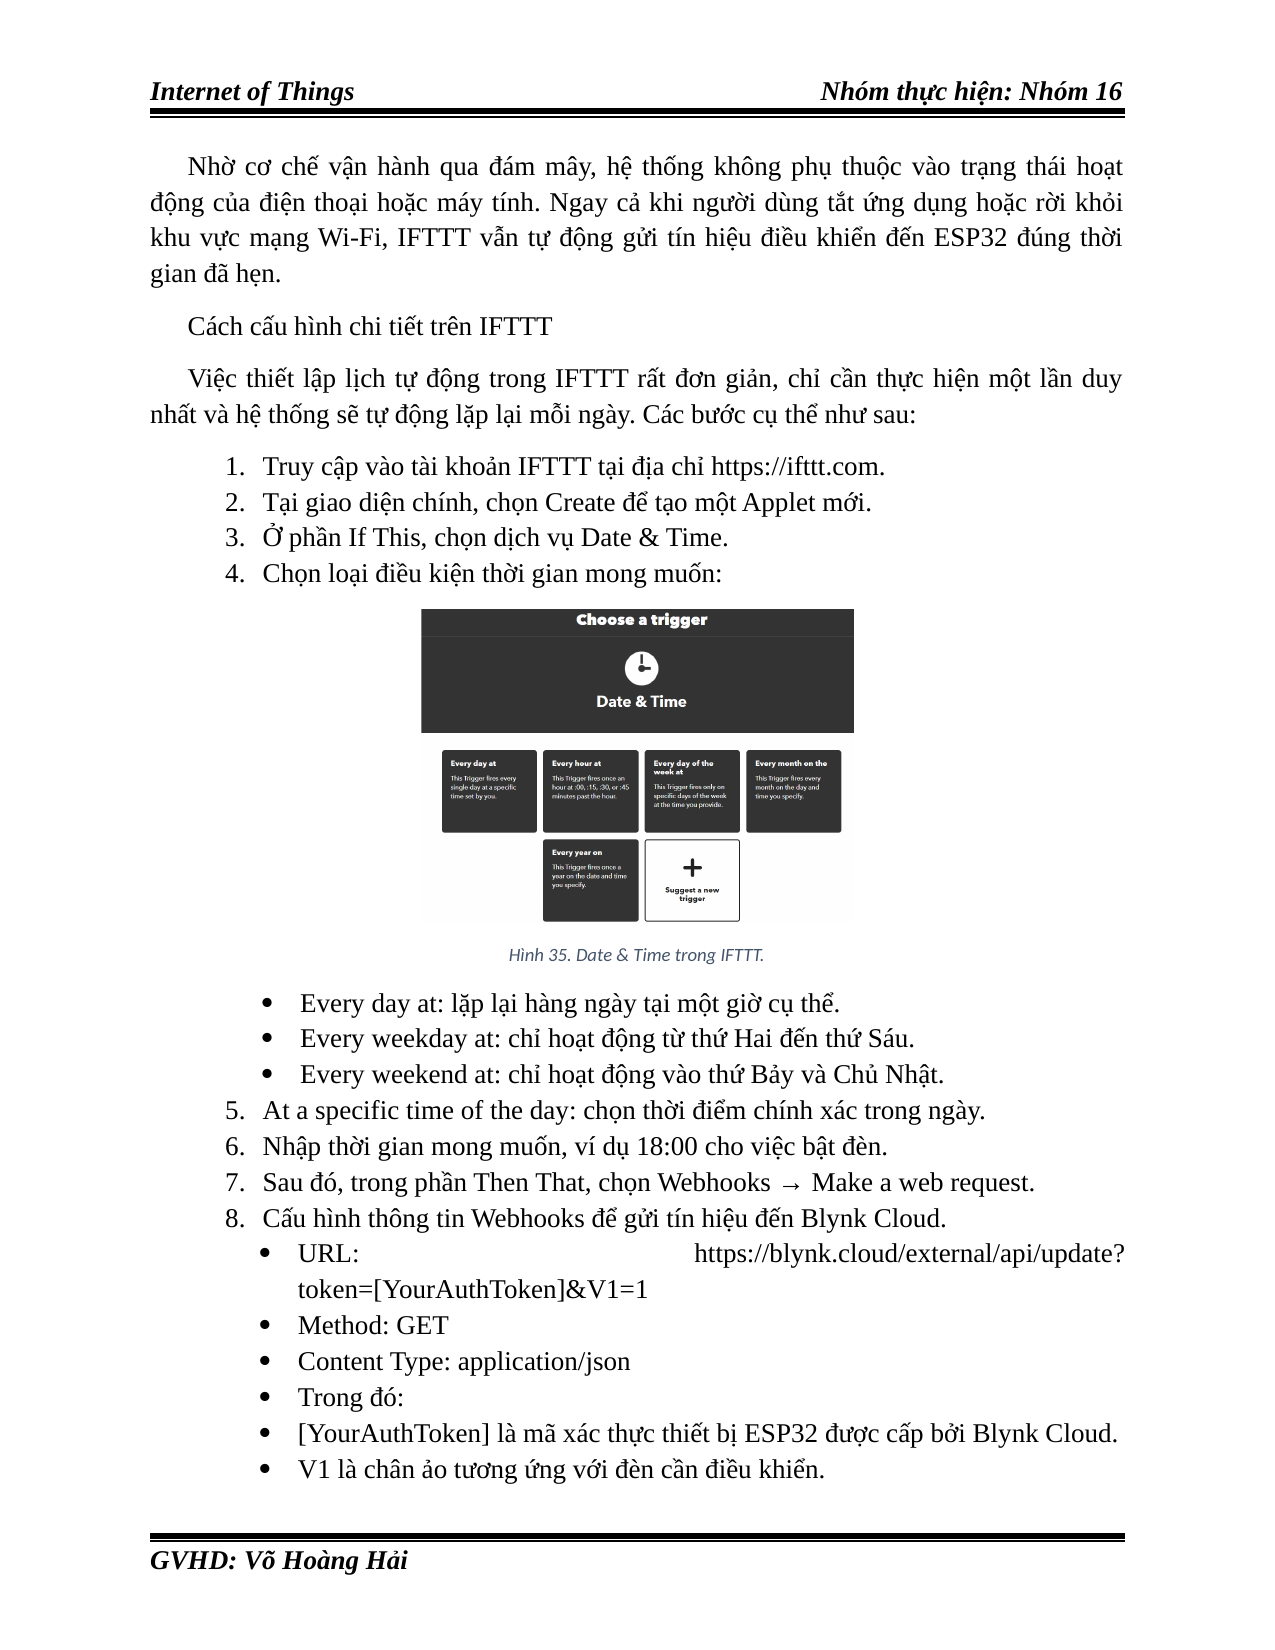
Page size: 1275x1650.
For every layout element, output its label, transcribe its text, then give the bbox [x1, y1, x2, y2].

list Content Type: application/json [260, 1345, 1125, 1376]
list Sau đó, trong phần Then That, chọn Webhooks → Make a web request. [225, 1166, 1125, 1197]
text Hình 35. Date & Time trong IFTTT. [150, 943, 1125, 966]
list Chọn loại điều kiện thời gian mong muốn: [225, 557, 1125, 588]
list Ở phần If This, chọn dịch vụ Date & Time. [225, 522, 1125, 553]
list Cấu hình thông tin Webhooks để gửi tín hiệu đến Blynk Cloud. [225, 1202, 1125, 1233]
list [YourAuthToken] là mã xác thực thiết bị ESP32 được cấp bởi Blynk Cloud. [260, 1417, 1125, 1448]
list Tại giao diện chính, chọn Create để tạo một Applet mới. [225, 486, 1125, 517]
text Cách cấu hình chi tiết trên IFTTT [150, 309, 1125, 341]
text Việc thiết lập lịch tự động trong IFTTT rất đơn giản, chỉ cần thực hiện một lần duy nhất và hệ thống sẽ tự động lặp lại mỗi ngày. Các bước cụ thể như sau: [150, 362, 1125, 429]
list V1 là chân ảo tương ứng với đèn cần điều khiển. [260, 1453, 1125, 1484]
list Truy cập vào tài khoản IFTTT tại địa chỉ https://ifttt.com. [225, 450, 1125, 481]
list Trong đó: [260, 1381, 1125, 1412]
list Method: GET [260, 1309, 1125, 1340]
list Every weekend at: chỉ hoạt động vào thứ Bảy và Chủ Nhật. [262, 1058, 1125, 1090]
list URL: https://blynk.cloud/external/api/update?token=[YourAuthToken]&V1=1 [260, 1237, 1125, 1304]
text Nhờ cơ chế vận hành qua đám mây, hệ thống không phụ thuộc vào trạng thái hoạt động của điện thoại hoặc máy tính. Ngay cả khi người dùng tắt ứng dụng hoặc rời khỏi khu vực mạng Wi-Fi, IFTTT vẫn tự động gửi tín hiệu điều khiển đến ESP32 đúng thời gian đã hẹn. [150, 150, 1125, 288]
list At a specific time of the day: chọn thời điểm chính xác trong ngày. [225, 1094, 1125, 1126]
list Every day at: lặp lại hàng ngày tại một giờ cụ thể. [262, 987, 1125, 1018]
list Nhập thời gian mong muốn, ví dụ 18:00 cho việc bật đèn. [225, 1130, 1125, 1161]
list Every weekday at: chỉ hoạt động từ thứ Hai đến thứ Sáu. [262, 1023, 1125, 1054]
picture [421, 609, 854, 922]
